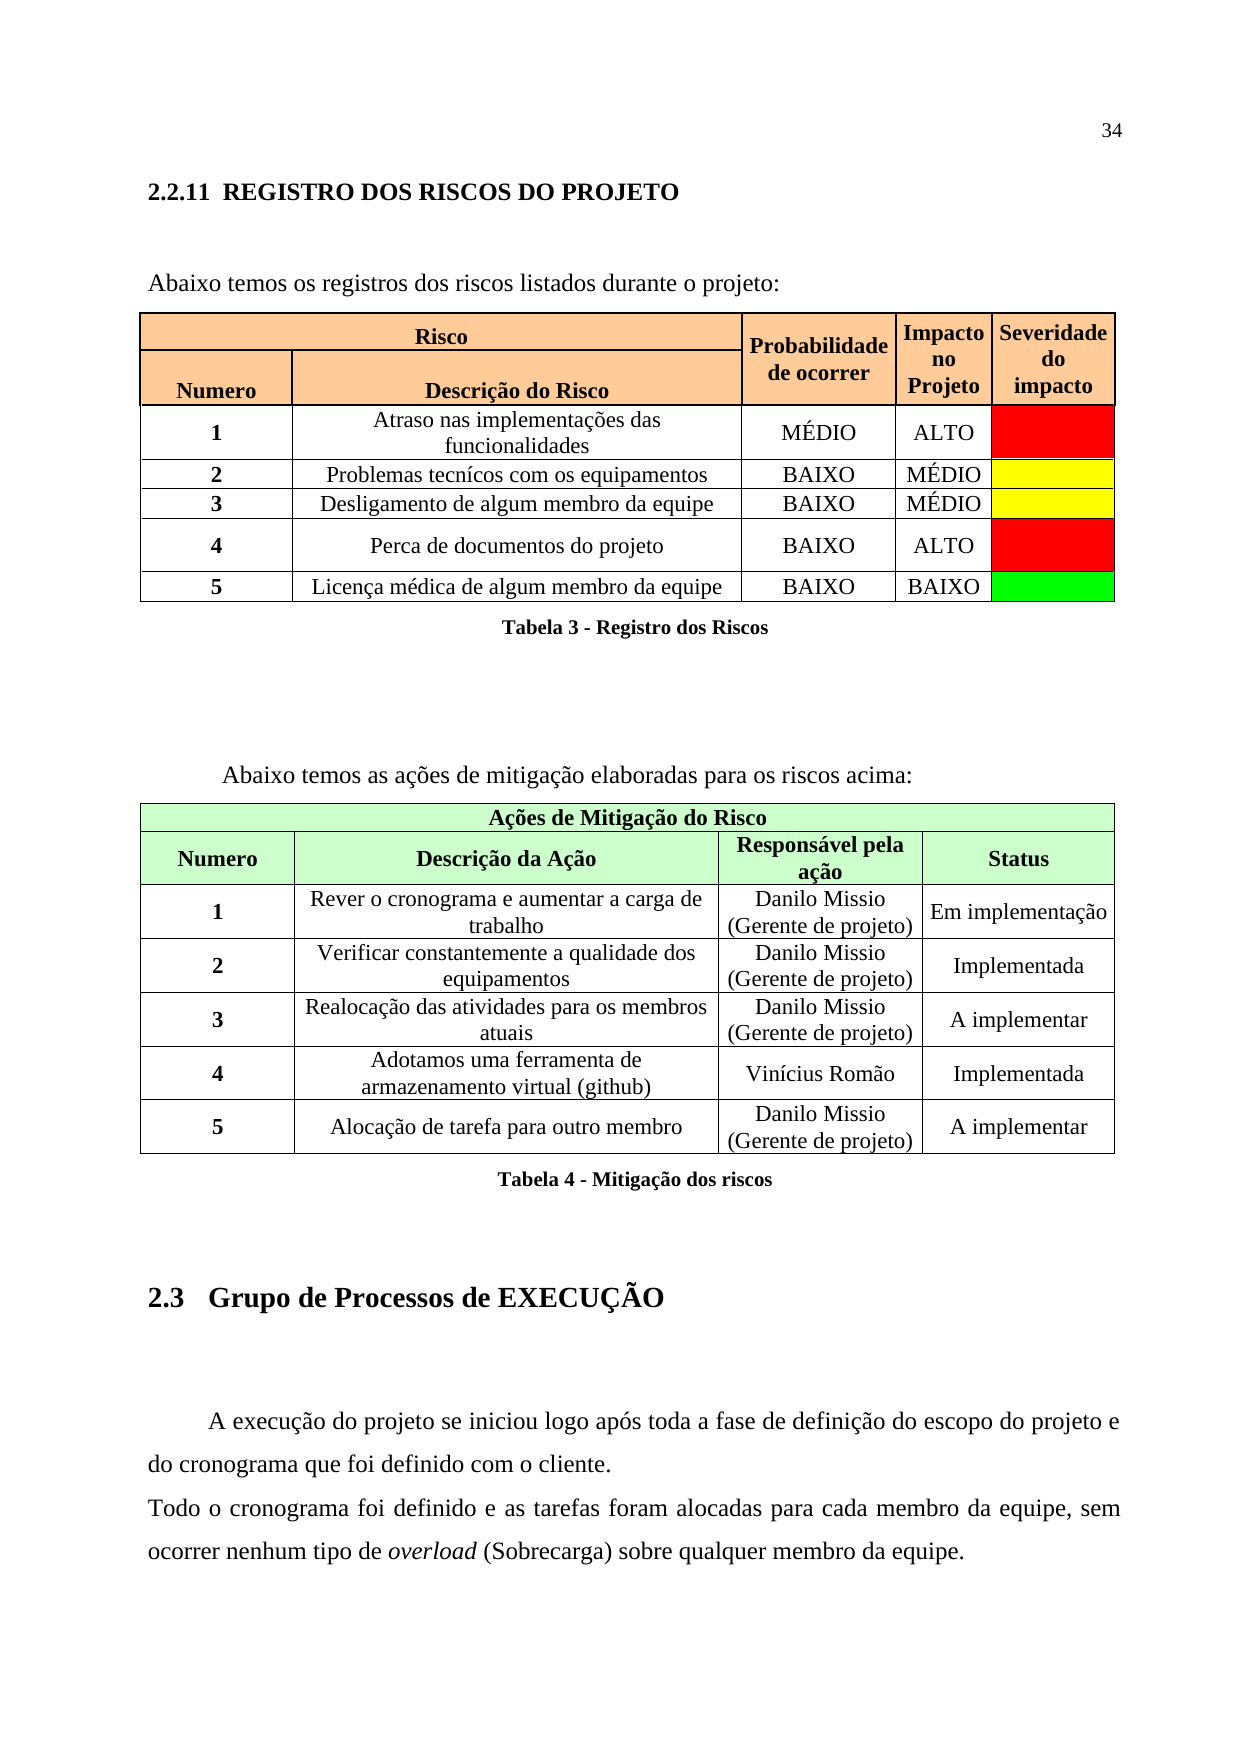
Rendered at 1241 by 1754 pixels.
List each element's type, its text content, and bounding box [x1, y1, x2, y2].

table_cell Implementada [923, 1047, 1114, 1099]
table_cell A implementar [923, 1100, 1114, 1153]
table_cell Vinícius Romão [719, 1047, 922, 1099]
table_cell MÉDIO [742, 406, 895, 458]
table_cell BAIXO [742, 572, 895, 601]
table_cell Danilo Missio (Gerente de projeto) [719, 1100, 922, 1153]
text A execução do projeto se iniciou logo após toda a fase de definição do escopo do projeto e do cronograma que foi definido com o cliente. [148, 1406, 1122, 1478]
table_cell MÉDIO [896, 489, 991, 518]
table_header Probabilidade de ocorrer [743, 314, 895, 404]
table_cell BAIXO [742, 489, 895, 518]
subtitle Grupo de Processos de EXECUÇÃO [148, 1280, 1122, 1313]
text Abaixo temos as ações de mitigação elaboradas para os riscos acima: [222, 760, 1122, 789]
table_cell 1 [141, 405, 292, 458]
table_cell 2 [141, 939, 294, 992]
table_cell Realocação das atividades para os membros atuais [295, 993, 718, 1046]
table_cell Descrição do Risco [293, 351, 741, 404]
table_cell Descrição da Ação [295, 832, 718, 884]
text Abaixo temos os registros dos riscos listados durante o projeto: [148, 268, 1122, 297]
table_cell Em implementação [923, 885, 1114, 938]
table_cell 4 [141, 519, 292, 571]
table_cell [992, 404, 1114, 458]
table_cell [992, 459, 1114, 488]
subtitle REGISTRO DOS RISCOS DO PROJETO [148, 177, 1122, 206]
table_cell [992, 518, 1114, 571]
table_cell 3 [141, 993, 294, 1046]
table_header Risco [141, 314, 741, 349]
table_cell MÉDIO [896, 460, 991, 488]
table_cell 2 [141, 460, 292, 488]
table_cell ALTO [896, 406, 991, 458]
table_cell 5 [141, 572, 292, 601]
table_cell ALTO [896, 519, 991, 571]
table_cell Rever o cronograma e aumentar a carga de trabalho [295, 885, 718, 938]
table_cell 4 [141, 1047, 294, 1099]
table_cell A implementar [923, 993, 1114, 1046]
table_cell Danilo Missio (Gerente de projeto) [719, 939, 922, 992]
table_cell 1 [141, 885, 294, 938]
table_cell Responsável pela ação [719, 832, 922, 884]
table_cell 3 [141, 489, 292, 518]
table_header Ações de Mitigação do Risco [141, 804, 1114, 831]
table_cell Atraso nas implementações das funcionalidades [293, 406, 741, 458]
table_cell Implementada [923, 939, 1114, 992]
table_cell Danilo Missio (Gerente de projeto) [719, 885, 922, 938]
table_cell BAIXO [896, 572, 991, 601]
table_cell [992, 488, 1114, 518]
table_header Severidade do impacto [993, 314, 1114, 404]
table_cell [992, 571, 1114, 601]
text Todo o cronograma foi definido e as tarefas foram alocadas para cada membro da equipe, sem ocorrer nenhum tipo de overload (Sobrecarga) sobre qualquer membro da equipe. [148, 1493, 1122, 1564]
table_cell Danilo Missio (Gerente de projeto) [719, 993, 922, 1046]
table_cell Problemas tecnícos com os equipamentos [293, 460, 741, 488]
table_cell Adotamos uma ferramenta de armazenamento virtual (github) [295, 1047, 718, 1099]
table_header Impacto no Projeto [897, 314, 991, 404]
table_cell BAIXO [742, 460, 895, 488]
table_cell 5 [141, 1100, 294, 1153]
table_cell Perca de documentos do projeto [293, 519, 741, 571]
table_cell BAIXO [742, 519, 895, 571]
table_cell Desligamento de algum membro da equipe [293, 489, 741, 518]
table_cell Alocação de tarefa para outro membro [295, 1100, 718, 1153]
table_cell Numero [141, 351, 291, 404]
table_cell Verificar constantemente a qualidade dos equipamentos [295, 939, 718, 992]
table_cell Numero [141, 832, 294, 884]
table_cell Status [923, 832, 1114, 884]
table_cell Licença médica de algum membro da equipe [293, 572, 741, 601]
